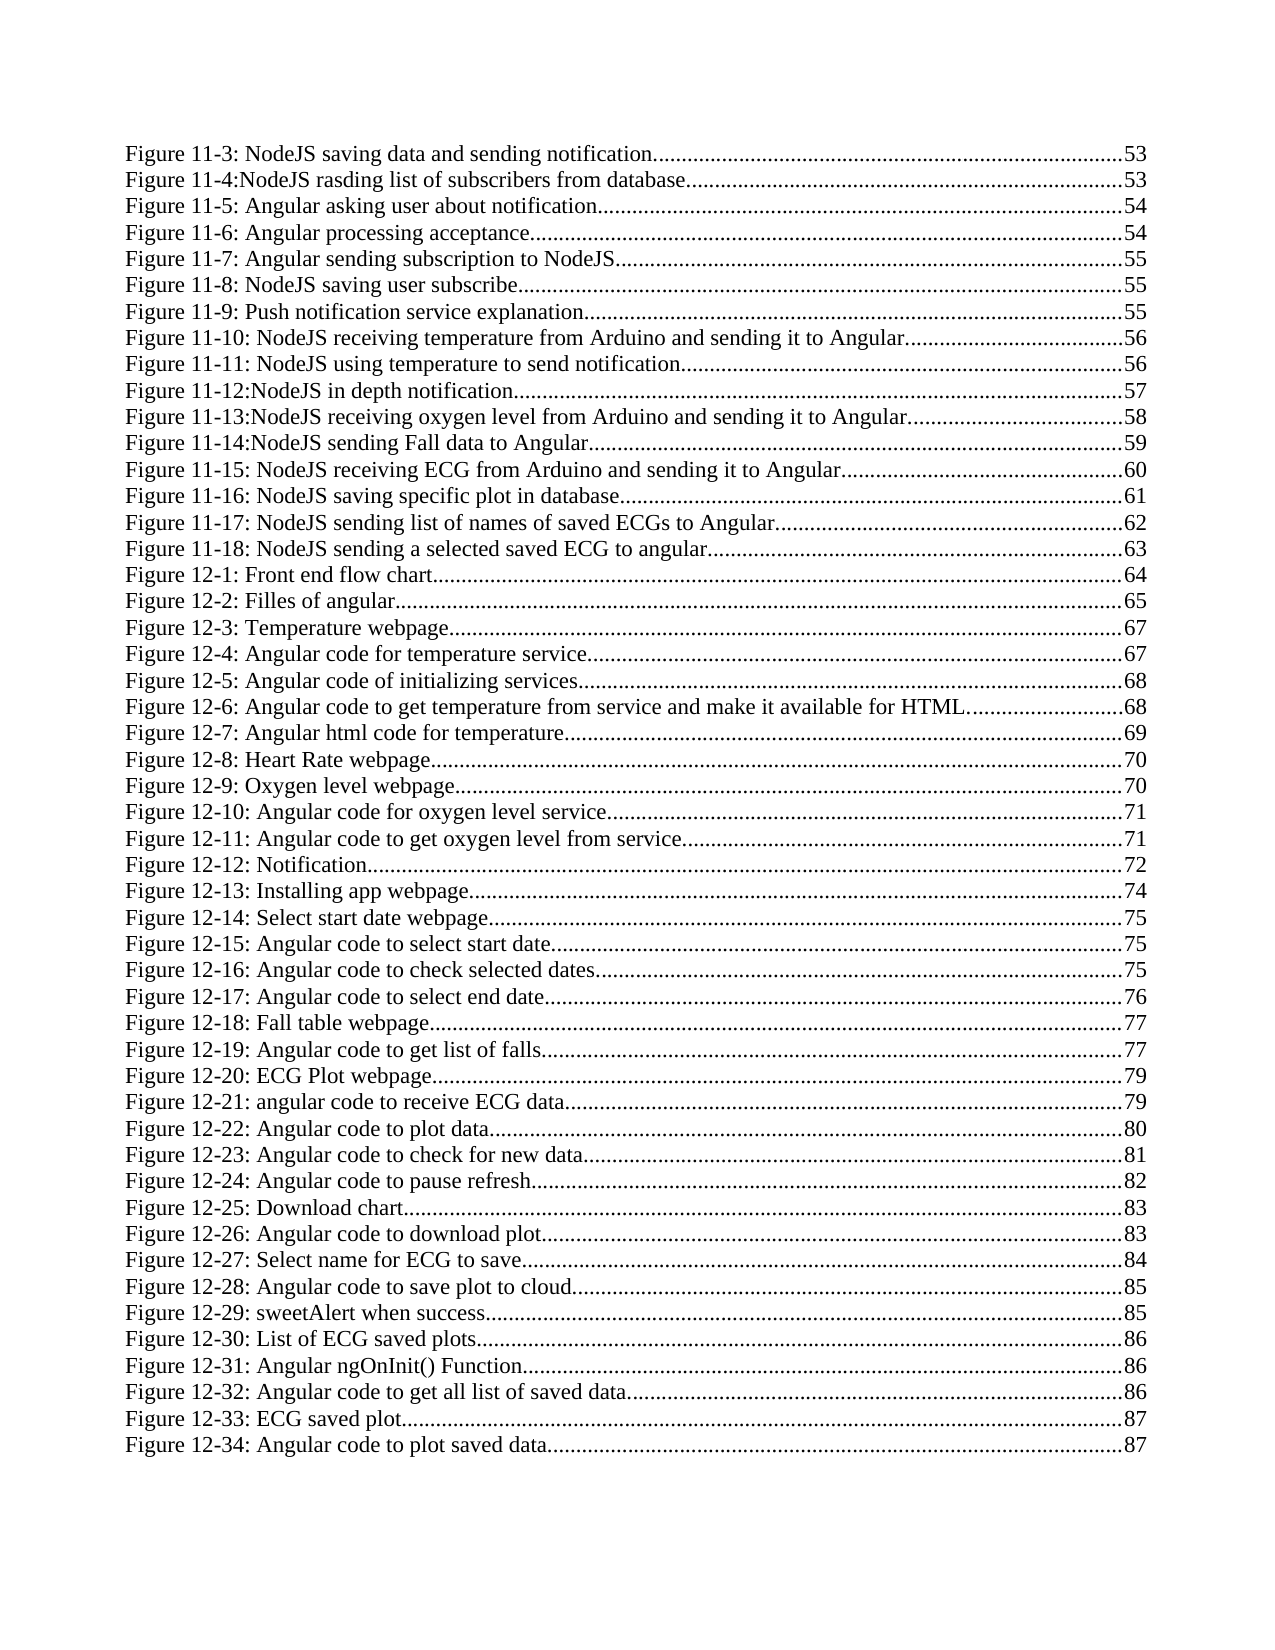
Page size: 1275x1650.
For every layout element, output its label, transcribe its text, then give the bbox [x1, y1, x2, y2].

text Figure ‎11-13:NodeJS receiving oxygen level from Arduino and sending it to Angular. 58 [125, 403, 1148, 429]
text Figure ‎12-4: Angular code for temperature service. 67 [125, 640, 1148, 667]
text Figure ‎11-8: NodeJS saving user subscribe. 55 [125, 271, 1148, 298]
text Figure ‎12-22: Angular code to plot data. 80 [125, 1115, 1148, 1141]
text Figure ‎12-28: Angular code to save plot to cloud. 85 [125, 1273, 1148, 1299]
text Figure ‎12-32: Angular code to get all list of saved data. 86 [125, 1378, 1148, 1404]
text Figure ‎12-23: Angular code to check for new data. 81 [125, 1141, 1148, 1167]
text Figure ‎12-10: Angular code for oxygen level service. 71 [125, 798, 1148, 825]
text Figure ‎12-34: Angular code to plot saved data. 87 [125, 1431, 1148, 1457]
text Figure ‎11-5: Angular asking user about notification. 54 [125, 192, 1148, 219]
text Figure ‎12-13: Installing app webpage. 74 [125, 877, 1148, 904]
text Figure ‎12-1: Front end flow chart 64 [125, 561, 1148, 588]
text Figure ‎12-8: Heart Rate webpage 70 [125, 746, 1148, 772]
text Figure ‎12-3: Temperature webpage 67 [125, 614, 1148, 640]
text Figure ‎12-16: Angular code to check selected dates. 75 [125, 957, 1148, 983]
text Figure ‎11-7: Angular sending subscription to NodeJS. 55 [125, 245, 1148, 271]
text Figure ‎12-27: Select name for ECG to save 84 [125, 1246, 1148, 1273]
text Figure ‎12-29: sweetAlert when success 85 [125, 1299, 1148, 1326]
text Figure ‎12-15: Angular code to select start date. 75 [125, 930, 1148, 957]
text Figure ‎12-14: Select start date webpage. 75 [125, 904, 1148, 930]
text Figure ‎12-5: Angular code of initializing services. 68 [125, 667, 1148, 693]
text Figure ‎12-9: Oxygen level webpage 70 [125, 772, 1148, 798]
text Figure ‎11-6: Angular processing acceptance. 54 [125, 219, 1148, 245]
text Figure ‎11-4:NodeJS rasding list of subscribers from database. 53 [125, 166, 1148, 192]
text Figure ‎12-12: Notification 72 [125, 851, 1148, 877]
text Figure ‎12-18: Fall table webpage. 77 [125, 1009, 1148, 1036]
text Figure ‎12-19: Angular code to get list of falls. 77 [125, 1036, 1148, 1062]
text Figure ‎11-14:NodeJS sending Fall data to Angular. 59 [125, 429, 1148, 456]
text Figure ‎12-2: Filles of angular 65 [125, 588, 1148, 614]
text Figure ‎11-16: NodeJS saving specific plot in database. 61 [125, 482, 1148, 508]
text Figure ‎11-12:NodeJS in depth notification. 57 [125, 377, 1148, 403]
text Figure ‎11-11: NodeJS using temperature to send notification. 56 [125, 350, 1148, 377]
text Figure ‎12-31: Angular ngOnInit() Function. 86 [125, 1352, 1148, 1378]
text Figure ‎12-25: Download chart 83 [125, 1194, 1148, 1220]
text Figure ‎11-10: NodeJS receiving temperature from Arduino and sending it to Angular. 56 [125, 324, 1148, 350]
text Figure ‎12-26: Angular code to download plot. 83 [125, 1220, 1148, 1246]
text Figure ‎11-9: Push notification service explanation 55 [125, 298, 1148, 324]
text Figure ‎12-24: Angular code to pause refresh. 82 [125, 1167, 1148, 1194]
text Figure ‎12-6: Angular code to get temperature from service and make it available for HTML. 68 [125, 693, 1148, 719]
text Figure ‎12-7: Angular html code for temperature. 69 [125, 719, 1148, 746]
text Figure ‎12-30: List of ECG saved plots 86 [125, 1326, 1148, 1352]
text Figure ‎12-33: ECG saved plot. 87 [125, 1404, 1148, 1431]
text Figure ‎12-17: Angular code to select end date. 76 [125, 983, 1148, 1009]
text Figure ‎11-18: NodeJS sending a selected saved ECG to angular. 63 [125, 535, 1148, 561]
text Figure ‎12-20: ECG Plot webpage. 79 [125, 1062, 1148, 1088]
text Figure ‎11-17: NodeJS sending list of names of saved ECGs to Angular. 62 [125, 508, 1148, 535]
text Figure ‎12-11: Angular code to get oxygen level from service. 71 [125, 825, 1148, 851]
text Figure ‎12-21: angular code to receive ECG data. 79 [125, 1088, 1148, 1115]
text Figure ‎11-3: NodeJS saving data and sending notification. 53 [125, 139, 1148, 166]
text Figure ‎11-15: NodeJS receiving ECG from Arduino and sending it to Angular. 60 [125, 456, 1148, 482]
